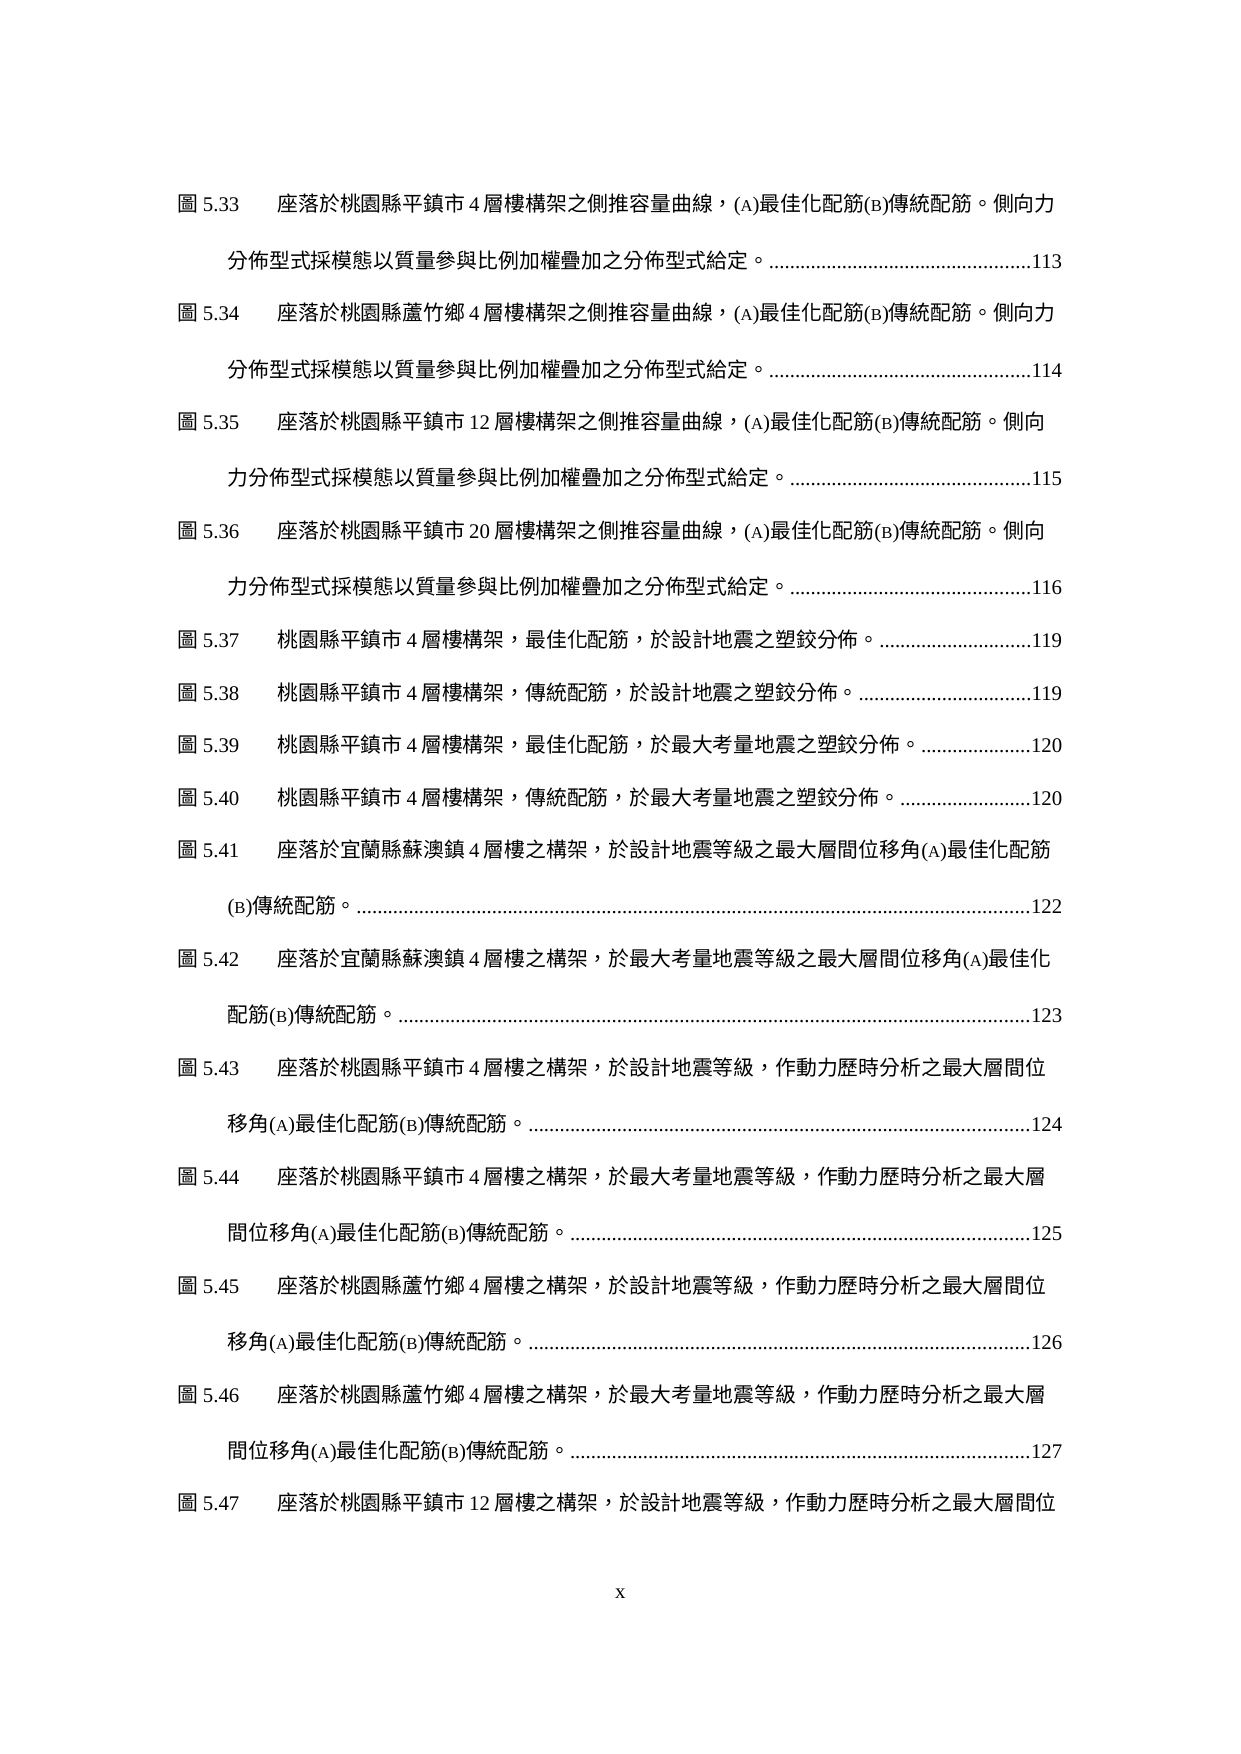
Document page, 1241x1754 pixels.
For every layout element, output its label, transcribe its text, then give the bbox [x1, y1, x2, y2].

text 圖 5.35 座落於桃園縣平鎮市12層樓構架之側推容量曲線，(a)最佳化配筋(b)傳統配筋。側向力分佈型式採模態以質量參與比例加權疊加之分佈型式給定。 115 [177, 402, 1063, 496]
text 圖 5.36 座落於桃園縣平鎮市20層樓構架之側推容量曲線，(a)最佳化配筋(b)傳統配筋。側向力分佈型式採模態以質量參與比例加權疊加之分佈型式給定。 116 [177, 511, 1063, 604]
text 圖 5.41 座落於宜蘭縣蘇澳鎮4層樓之構架，於設計地震等級之最大層間位移角(a)最佳化配筋(b)傳統配筋。 122 [177, 830, 1063, 924]
text 圖 5.40 桃園縣平鎮市4層樓構架，傳統配筋，於最大考量地震之塑鉸分佈。 120 [177, 777, 1063, 815]
text 圖 5.43 座落於桃園縣平鎮市4層樓之構架，於設計地震等級，作動力歷時分析之最大層間位移角(a)最佳化配筋(b)傳統配筋。 124 [177, 1048, 1063, 1141]
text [177, 1483, 1063, 1521]
text 圖 5.42 座落於宜蘭縣蘇澳鎮4層樓之構架，於最大考量地震等級之最大層間位移角(a)最佳化配筋(b)傳統配筋。 123 [177, 939, 1063, 1032]
text 圖 5.46 座落於桃園縣蘆竹鄉4層樓之構架，於最大考量地震等級，作動力歷時分析之最大層間位移角(a)最佳化配筋(b)傳統配筋。 127 [177, 1374, 1063, 1468]
text 圖 5.34 座落於桃園縣蘆竹鄉4層樓構架之側推容量曲線，(a)最佳化配筋(b)傳統配筋。側向力分佈型式採模態以質量參與比例加權疊加之分佈型式給定。 114 [177, 293, 1063, 387]
text 圖 5.39 桃園縣平鎮市4層樓構架，最佳化配筋，於最大考量地震之塑鉸分佈。 120 [177, 725, 1063, 762]
text 圖 5.33 座落於桃園縣平鎮市4層樓構架之側推容量曲線，(a)最佳化配筋(b)傳統配筋。側向力分佈型式採模態以質量參與比例加權疊加之分佈型式給定。 113 [177, 184, 1063, 278]
text 圖 5.45 座落於桃園縣蘆竹鄉4層樓之構架，於設計地震等級，作動力歷時分析之最大層間位移角(a)最佳化配筋(b)傳統配筋。 126 [177, 1265, 1063, 1359]
text 圖 5.38 桃園縣平鎮市4層樓構架，傳統配筋，於設計地震之塑鉸分佈。 119 [177, 672, 1063, 709]
text 圖 5.37 桃園縣平鎮市4層樓構架，最佳化配筋，於設計地震之塑鉸分佈。 119 [177, 619, 1063, 657]
text 圖 5.44 座落於桃園縣平鎮市4層樓之構架，於最大考量地震等級，作動力歷時分析之最大層間位移角(a)最佳化配筋(b)傳統配筋。 125 [177, 1156, 1063, 1250]
